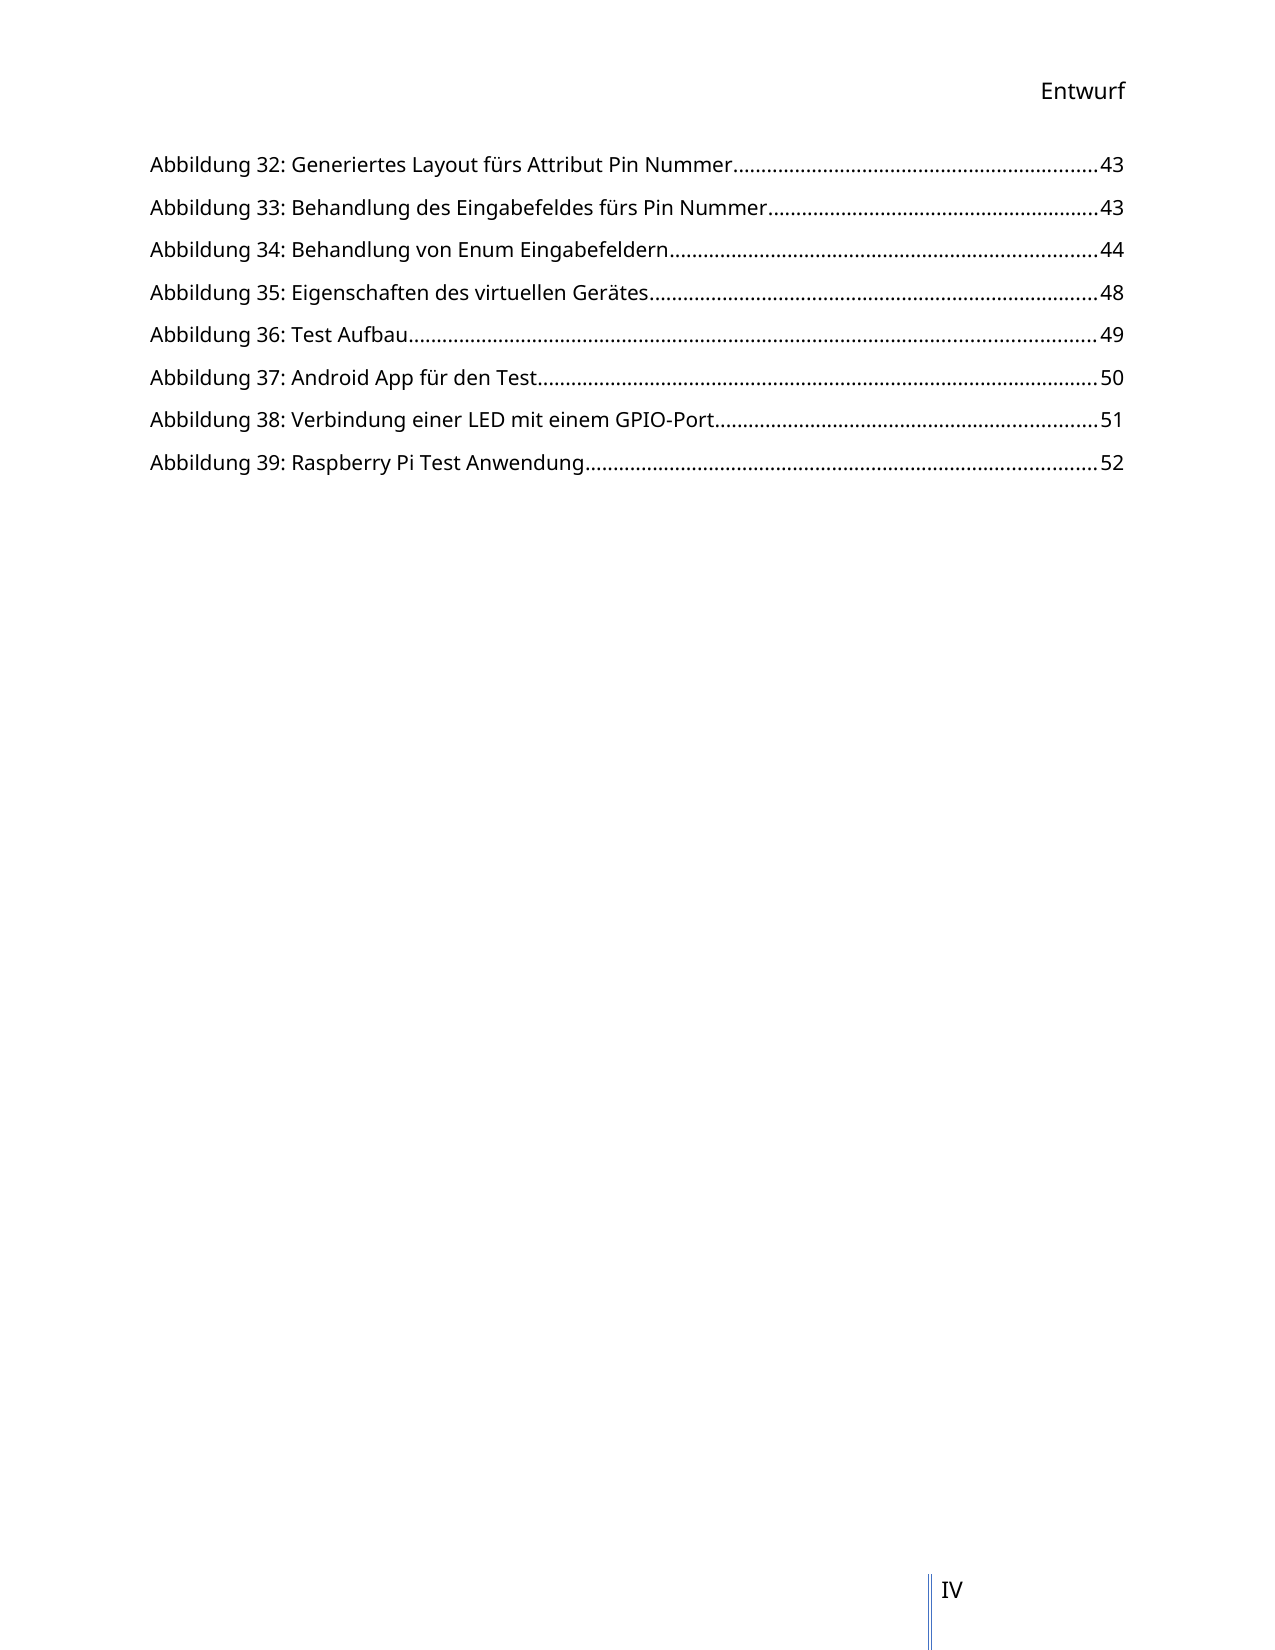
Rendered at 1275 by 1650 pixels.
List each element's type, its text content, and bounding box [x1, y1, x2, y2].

text Abbildung 32: Generiertes Layout fürs Attribut Pin Nummer 43 [150, 150, 1125, 178]
text Abbildung 39: Raspberry Pi Test Anwendung 52 [150, 448, 1125, 477]
text Abbildung 35: Eigenschaften des virtuellen Gerätes 48 [150, 278, 1125, 306]
text Abbildung 36: Test Aufbau 49 [150, 320, 1125, 349]
text Abbildung 33: Behandlung des Eingabefeldes fürs Pin Nummer 43 [150, 193, 1125, 221]
text Abbildung 37: Android App für den Test 50 [150, 363, 1125, 391]
text Abbildung 34: Behandlung von Enum Eingabefeldern 44 [150, 235, 1125, 264]
text Abbildung 38: Verbindung einer LED mit einem GPIO-Port 51 [150, 406, 1125, 434]
